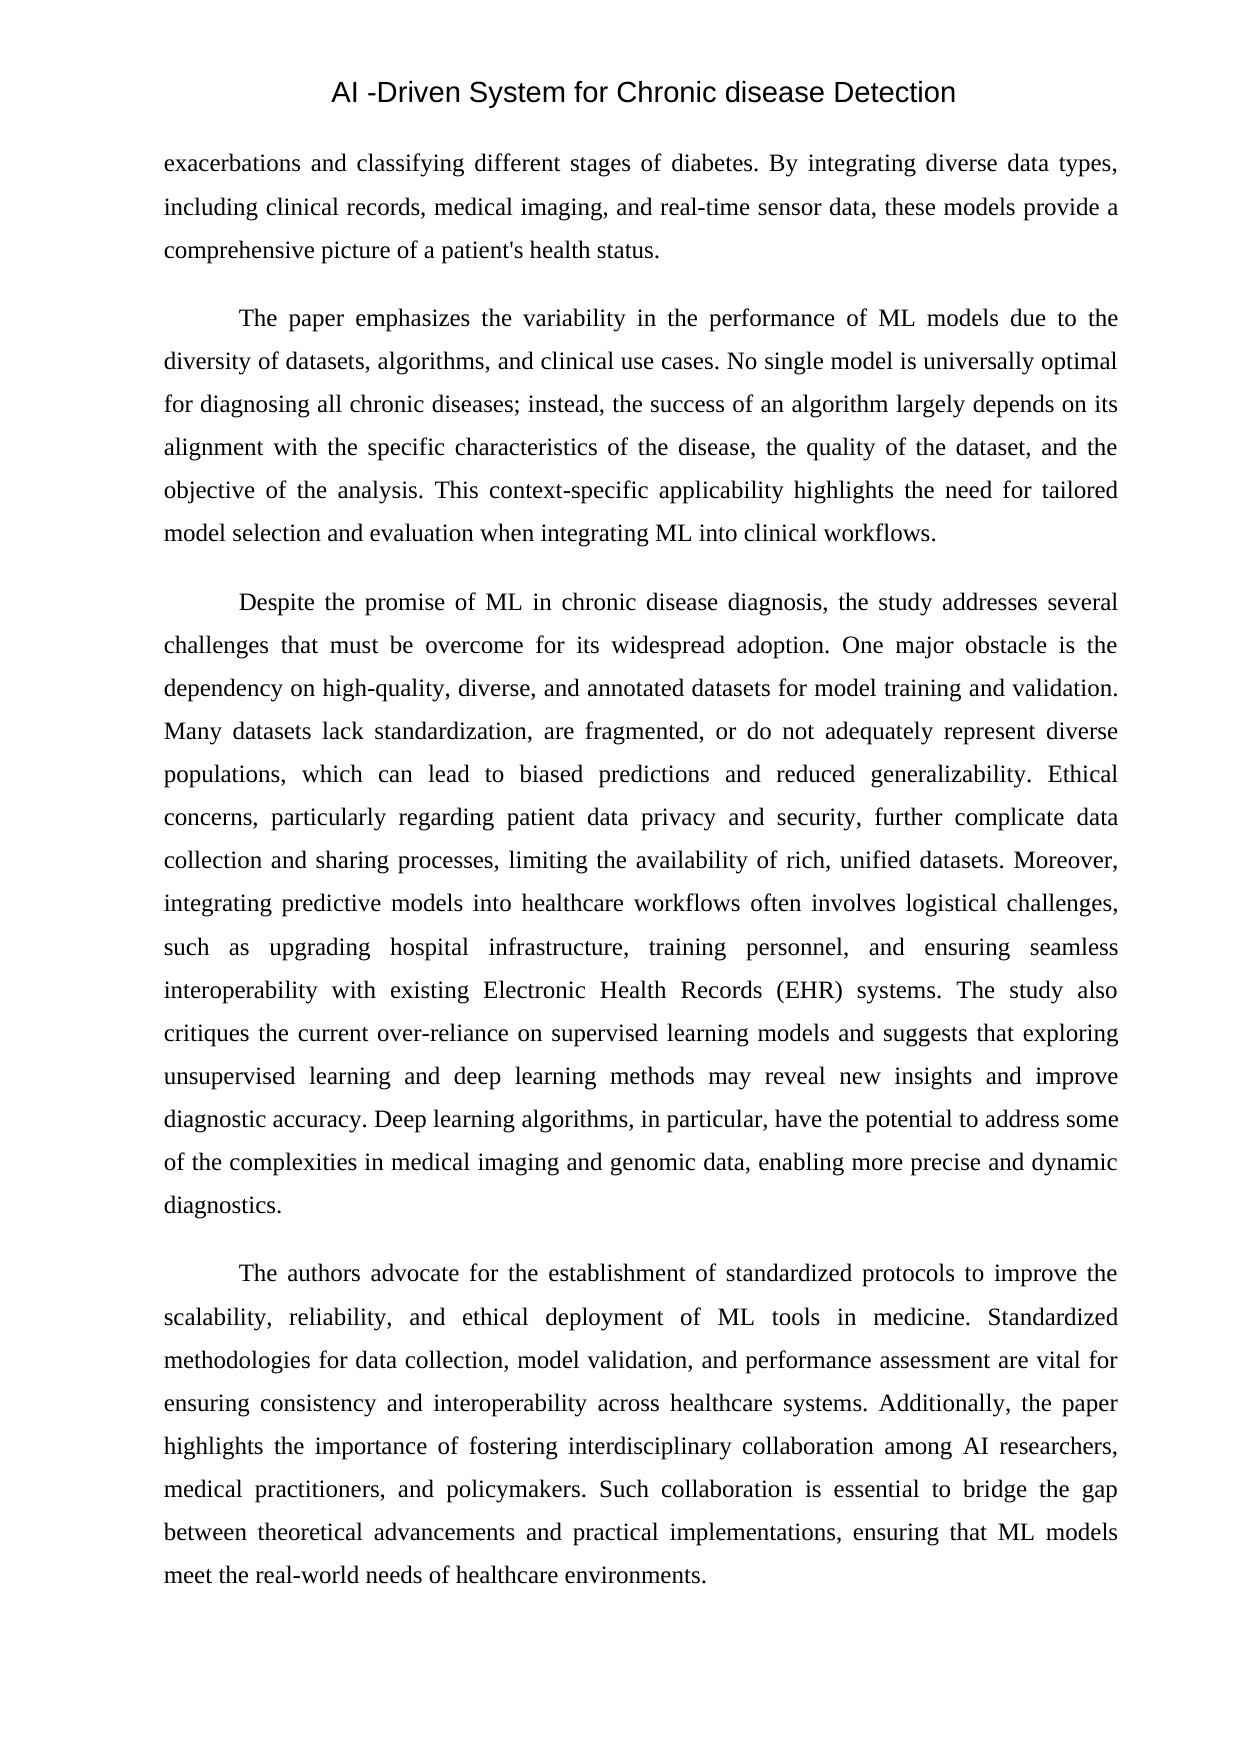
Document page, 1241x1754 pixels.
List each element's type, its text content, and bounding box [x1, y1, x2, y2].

text The authors advocate for the establishment of standardized protocols to improve the scalability, reliability, and ethical deployment of ML tools in medicine. Standardized methodologies for data collection, model validation, and performance assessment are vital for ensuring consistency and interoperability across healthcare systems. Additionally, the paper highlights the importance of fostering interdisciplinary collaboration among AI researchers, medical practitioners, and policymakers. Such collaboration is essential to bridge the gap between theoretical advancements and practical implementations, ensuring that ML models meet the real-world needs of healthcare environments. [163, 1258, 1119, 1589]
text Despite the promise of ML in chronic disease diagnosis, the study addresses several challenges that must be overcome for its widespread adoption. One major obstacle is the dependency on high-quality, diverse, and annotated datasets for model training and validation. Many datasets lack standardization, are fragmented, or do not adequately represent diverse populations, which can lead to biased predictions and reduced generalizability. Ethical concerns, particularly regarding patient data privacy and security, further complicate data collection and sharing processes, limiting the availability of rich, unified datasets. Moreover, integrating predictive models into healthcare workflows often involves logistical challenges, such as upgrading hospital infrastructure, training personnel, and ensuring seamless interoperability with existing Electronic Health Records (EHR) systems. The study also critiques the current over-reliance on supervised learning models and suggests that exploring unsupervised learning and deep learning methods may reveal new insights and improve diagnostic accuracy. Deep learning algorithms, in particular, have the potential to address some of the complexities in medical imaging and genomic data, enabling more precise and dynamic diagnostics. [163, 587, 1119, 1219]
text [163, 148, 1119, 263]
text The paper emphasizes the variability in the performance of ML models due to the diversity of datasets, algorithms, and clinical use cases. No single model is universally optimal for diagnosing all chronic diseases; instead, the success of an algorithm largely depends on its alignment with the specific characteristics of the disease, the quality of the dataset, and the objective of the analysis. This context-specific applicability highlights the need for tailored model selection and evaluation when integrating ML into clinical workflows. [163, 303, 1119, 547]
